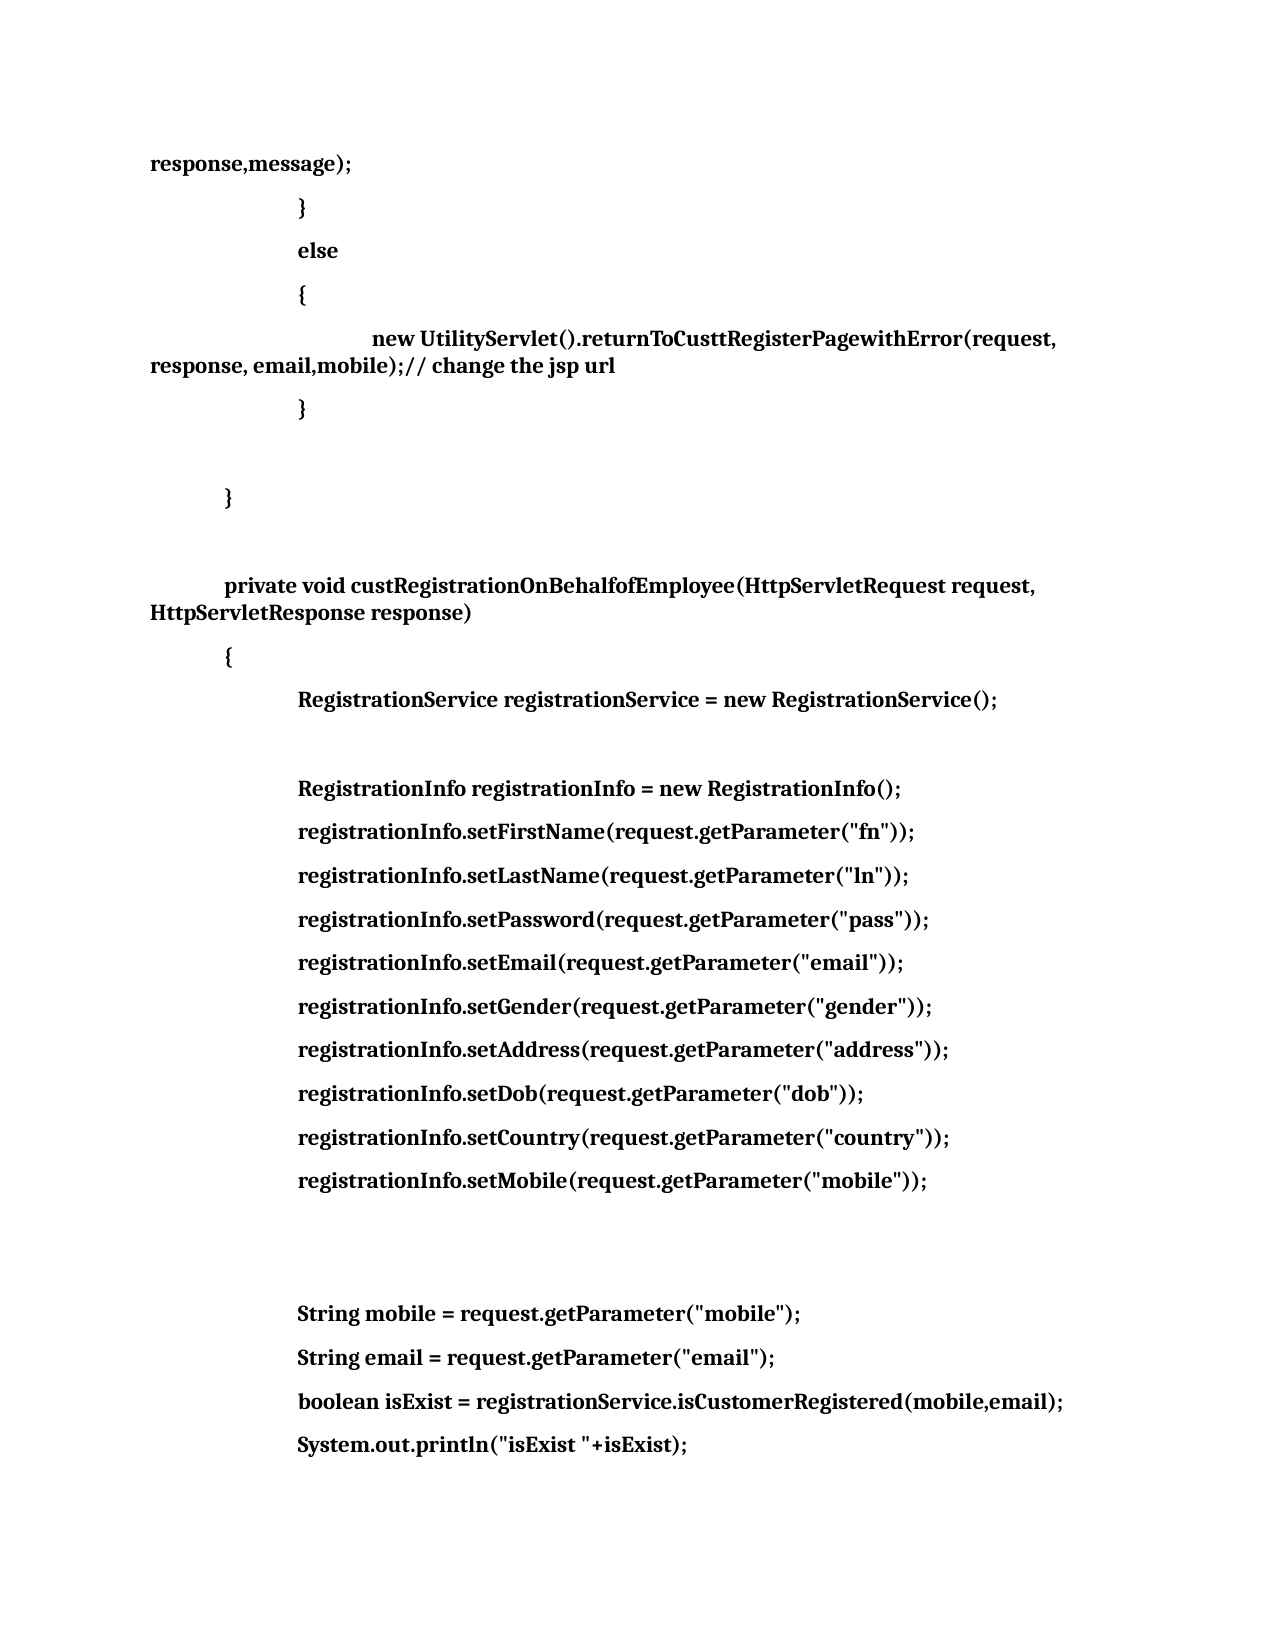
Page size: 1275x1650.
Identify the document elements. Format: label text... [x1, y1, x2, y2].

text boolean isExist = registrationService.isCustomerRegistered(mobile,email); [150, 1388, 1125, 1414]
text } [150, 483, 1125, 511]
text RegistrationService registrationService = new RegistrationService(); [150, 686, 1125, 713]
text else [150, 237, 1125, 264]
text registrationInfo.setDob(request.getParameter("dob")); [150, 1080, 1125, 1107]
text registrationInfo.setCountry(request.getParameter("country")); [150, 1124, 1125, 1151]
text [150, 150, 1125, 177]
text RegistrationInfo registrationInfo = new RegistrationInfo(); [150, 774, 1125, 801]
text } [150, 395, 1125, 422]
text } [150, 194, 1125, 221]
text registrationInfo.setPassword(request.getParameter("pass")); [150, 905, 1125, 932]
text { [150, 642, 1125, 669]
text registrationInfo.setFirstName(request.getParameter("fn")); [150, 818, 1125, 845]
text registrationInfo.setAddress(request.getParameter("address")); [150, 1036, 1125, 1063]
text registrationInfo.setEmail(request.getParameter("email")); [150, 949, 1125, 976]
text registrationInfo.setMobile(request.getParameter("mobile")); [150, 1167, 1125, 1194]
text { [150, 281, 1125, 308]
text String email = request.getParameter("email"); [150, 1344, 1125, 1371]
text registrationInfo.setLastName(request.getParameter("ln")); [150, 862, 1125, 889]
text System.out.println("isExist "+isExist); [150, 1431, 1125, 1458]
text private void custRegistrationOnBehalfofEmployee(HttpServletRequest request, HttpServletResponse response) [150, 572, 1125, 626]
text String mobile = request.getParameter("mobile"); [150, 1300, 1125, 1327]
text registrationInfo.setGender(request.getParameter("gender")); [150, 993, 1125, 1020]
text new UtilityServlet().returnToCusttRegisterPagewithError(request, response, email,mobile);// change the jsp url [150, 324, 1125, 378]
